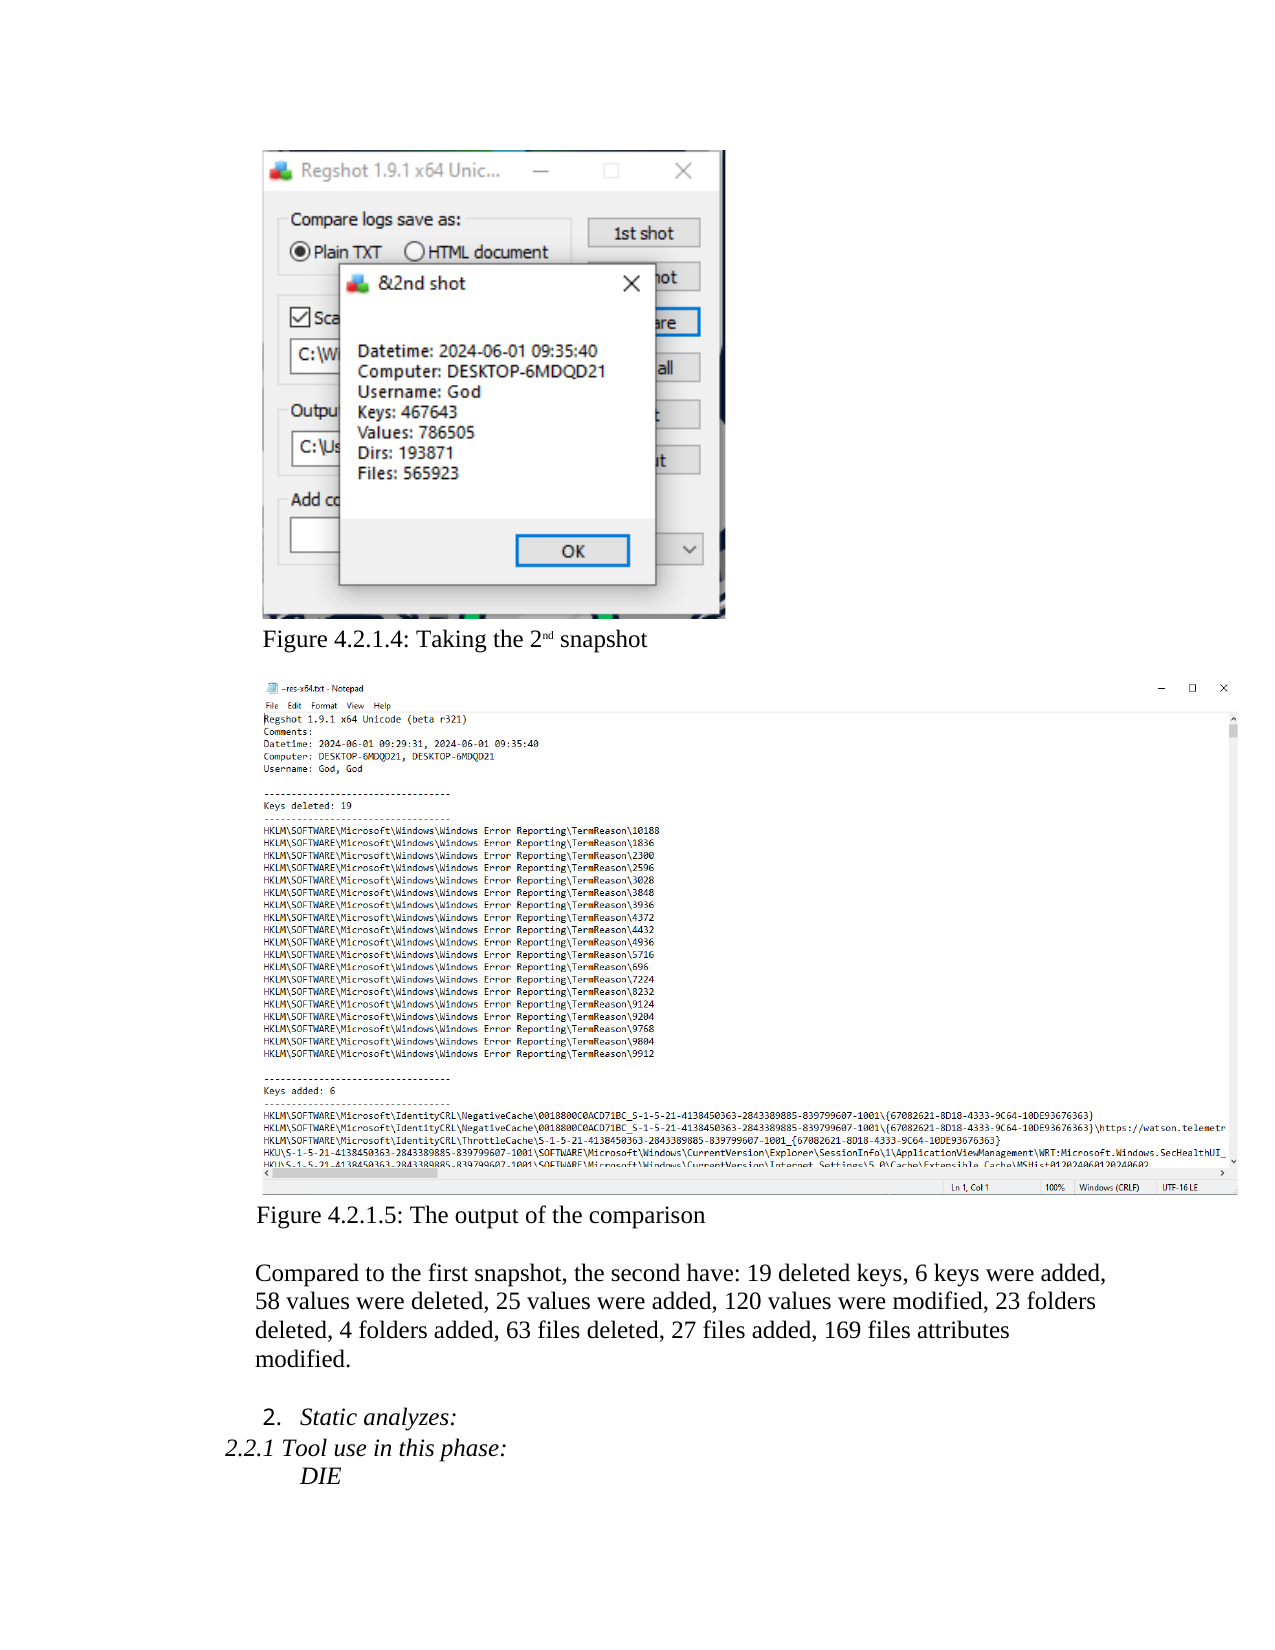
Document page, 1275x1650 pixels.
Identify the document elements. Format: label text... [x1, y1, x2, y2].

text 2.2.1 Tool use in this phase: [225, 1433, 1125, 1461]
text Figure 4.2.1.4: Taking the 2nd snapshot [262, 624, 1125, 652]
picture [262, 678, 1238, 1195]
list Static analyzes: [262, 1401, 1125, 1433]
text DIE [225, 1461, 1125, 1490]
text Compared to the first snapshot, the second have: 19 deleted keys, 6 keys were added, 58 values were deleted, 25 values were added, 120 values were modified, 23 folders deleted, 4 folders added, 63 files deleted, 27 files added, 169 files attributes modified. [255, 1258, 1125, 1373]
picture [262, 150, 726, 619]
text Figure 4.2.1.5: The output of the comparison [225, 1200, 1125, 1229]
